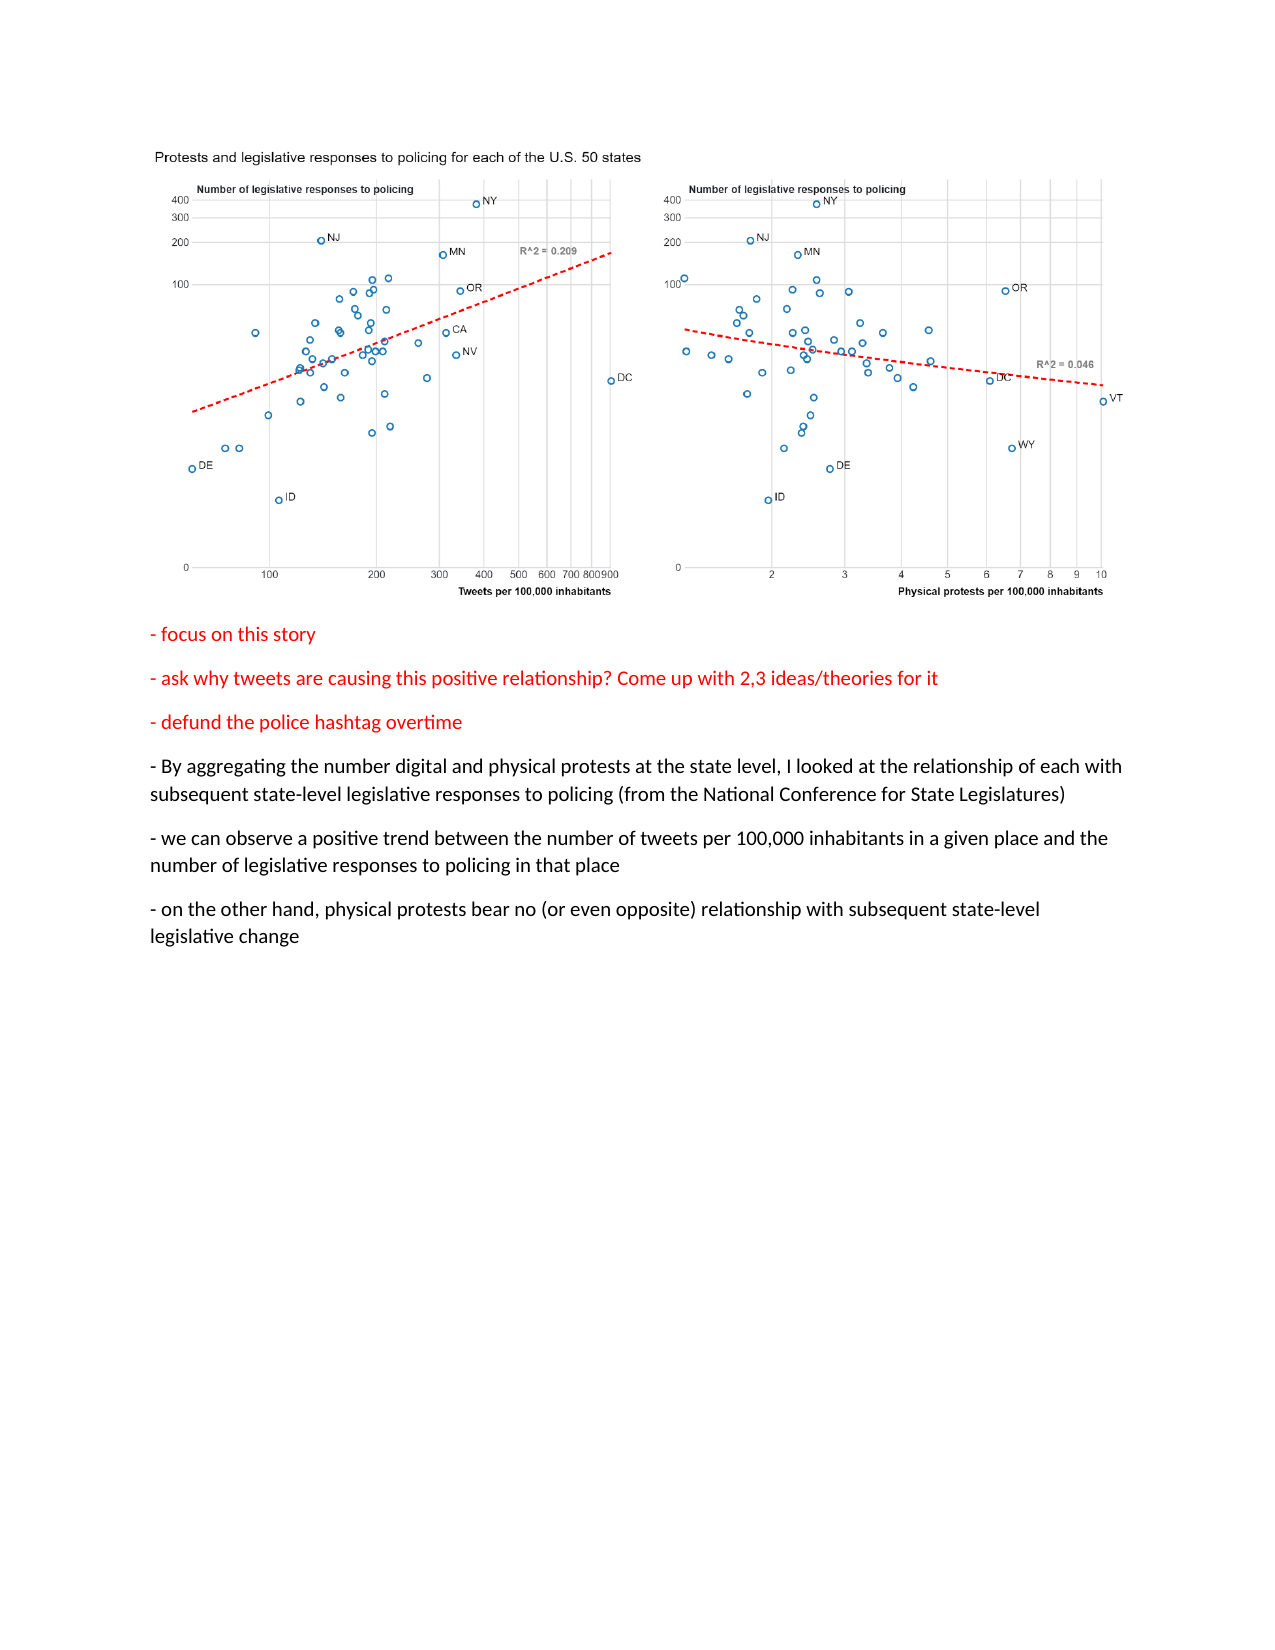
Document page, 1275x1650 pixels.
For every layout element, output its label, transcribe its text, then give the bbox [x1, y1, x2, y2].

text - defund the police hashtag overtime [150, 709, 1125, 735]
text - we can observe a positive trend between the number of tweets per 100,000 inhabitants in a given place and the number of legislative responses to policing in that place [150, 825, 1125, 878]
text - ask why tweets are causing this positive relationship? Come up with 2,3 ideas/theories for it [150, 665, 1125, 691]
text - on the other hand, physical protests bear no (or even opposite) relationship with subsequent state-level legislative change [150, 896, 1125, 949]
text - By aggregating the number digital and physical protests at the state level, I looked at the relationship of each with subsequent state-level legislative responses to policing (from the National Conference for State Legislatures) [150, 753, 1125, 806]
picture [150, 150, 1125, 603]
text - focus on this story [150, 621, 1125, 647]
